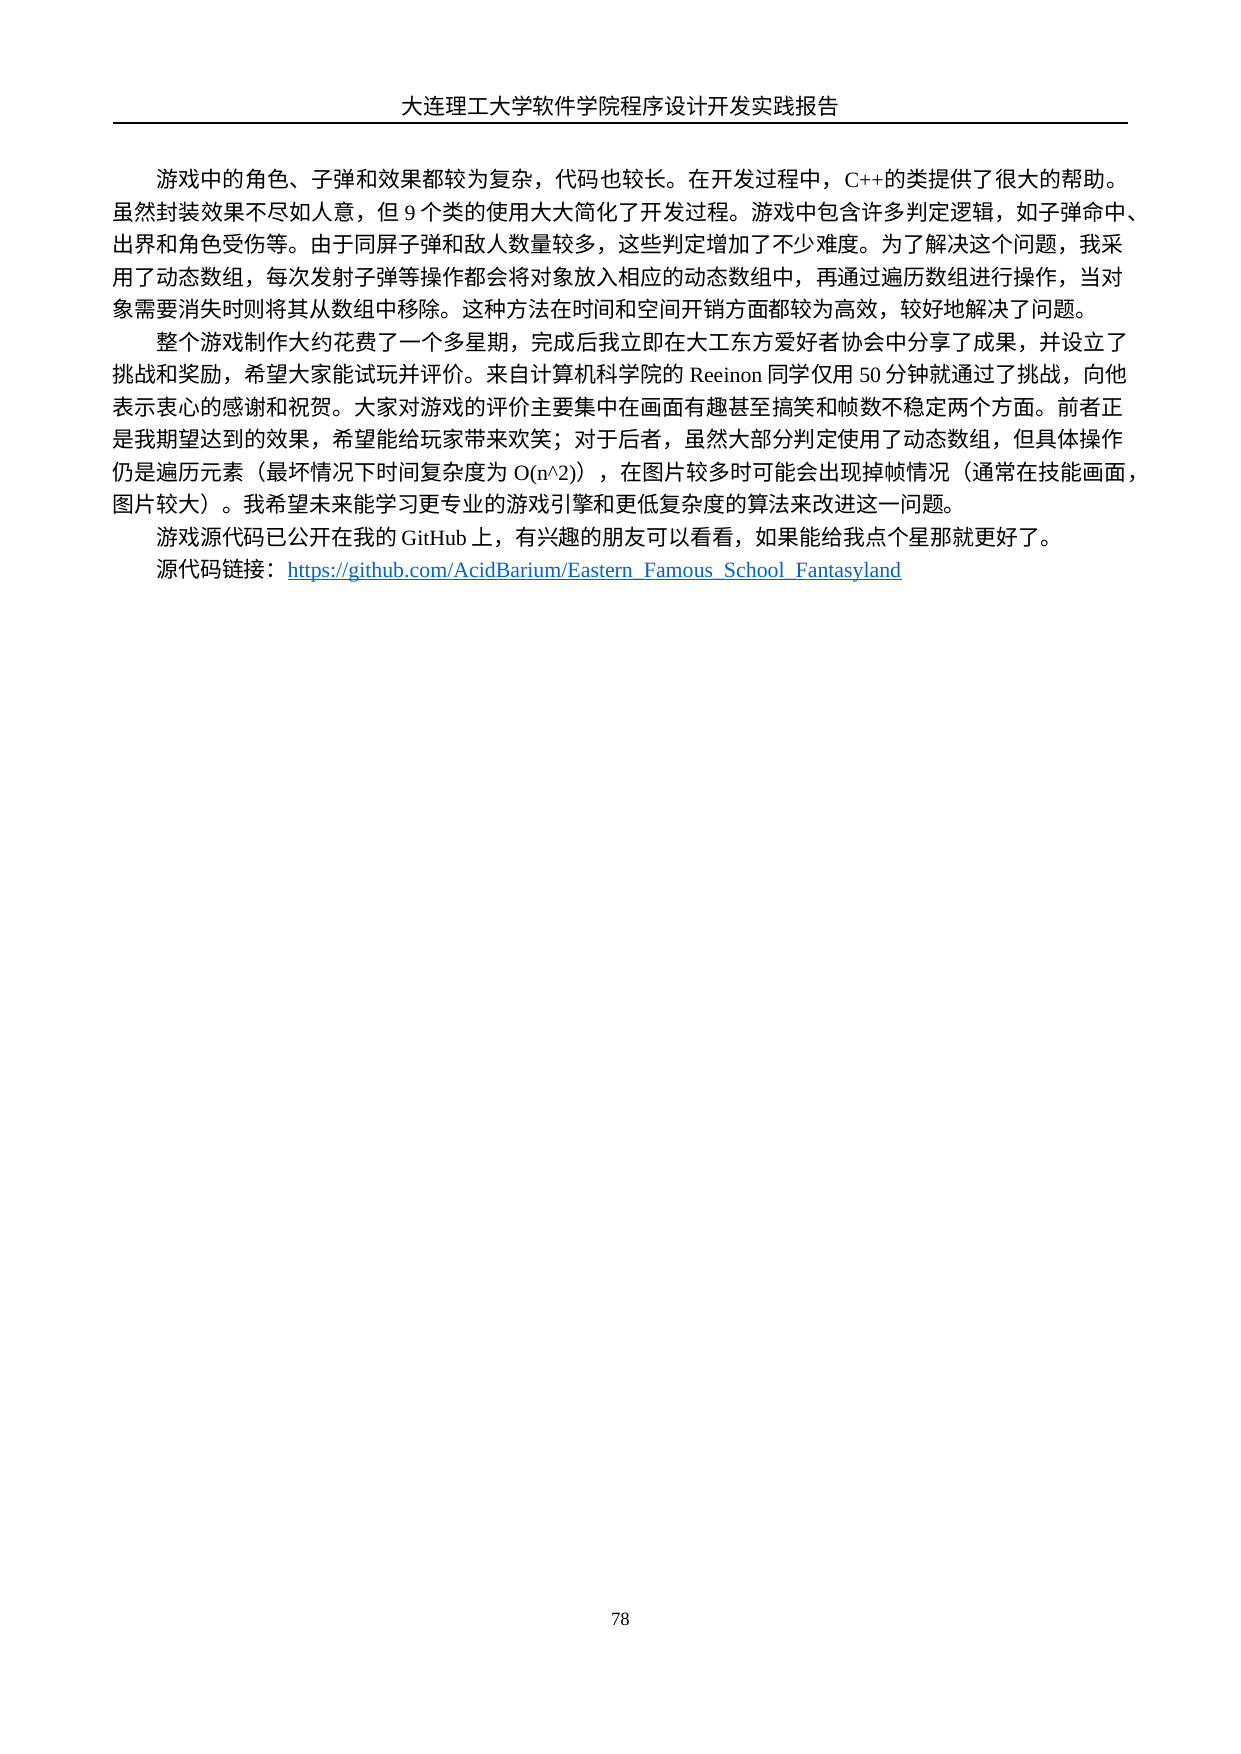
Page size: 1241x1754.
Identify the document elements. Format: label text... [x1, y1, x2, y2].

text 整个游戏制作大约花费了一个多星期，完成后我立即在大工东方爱好者协会中分享了成果，并设立了挑战和奖励，希望大家能试玩并评价。来自计算机科学院的Reeinon同学仅用50分钟就通过了挑战，向他表示衷心的感谢和祝贺。大家对游戏的评价主要集中在画面有趣甚至搞笑和帧数不稳定两个方面。前者正是我期望达到的效果，希望能给玩家带来欢笑；对于后者，虽然大部分判定使用了动态数组，但具体操作仍是遍历元素（最坏情况下时间复杂度为O(n^2)），在图片较多时可能会出现掉帧情况（通常在技能画面，图片较大）。我希望未来能学习更专业的游戏引擎和更低复杂度的算法来改进这一问题。 [112, 324, 1128, 519]
text 游戏中的角色、子弹和效果都较为复杂，代码也较长。在开发过程中，C++的类提供了很大的帮助。虽然封装效果不尽如人意，但9个类的使用大大简化了开发过程。游戏中包含许多判定逻辑，如子弹命中、出界和角色受伤等。由于同屏子弹和敌人数量较多，这些判定增加了不少难度。为了解决这个问题，我采用了动态数组，每次发射子弹等操作都会将对象放入相应的动态数组中，再通过遍历数组进行操作，当对象需要消失时则将其从数组中移除。这种方法在时间和空间开销方面都较为高效，较好地解决了问题。 [112, 162, 1128, 324]
text 游戏源代码已公开在我的GitHub上，有兴趣的朋友可以看看，如果能给我点个星那就更好了。 [112, 519, 1128, 552]
text 源代码链接：https://github.com/AcidBarium/Eastern_Famous_School_Fantasyland [112, 552, 1128, 584]
